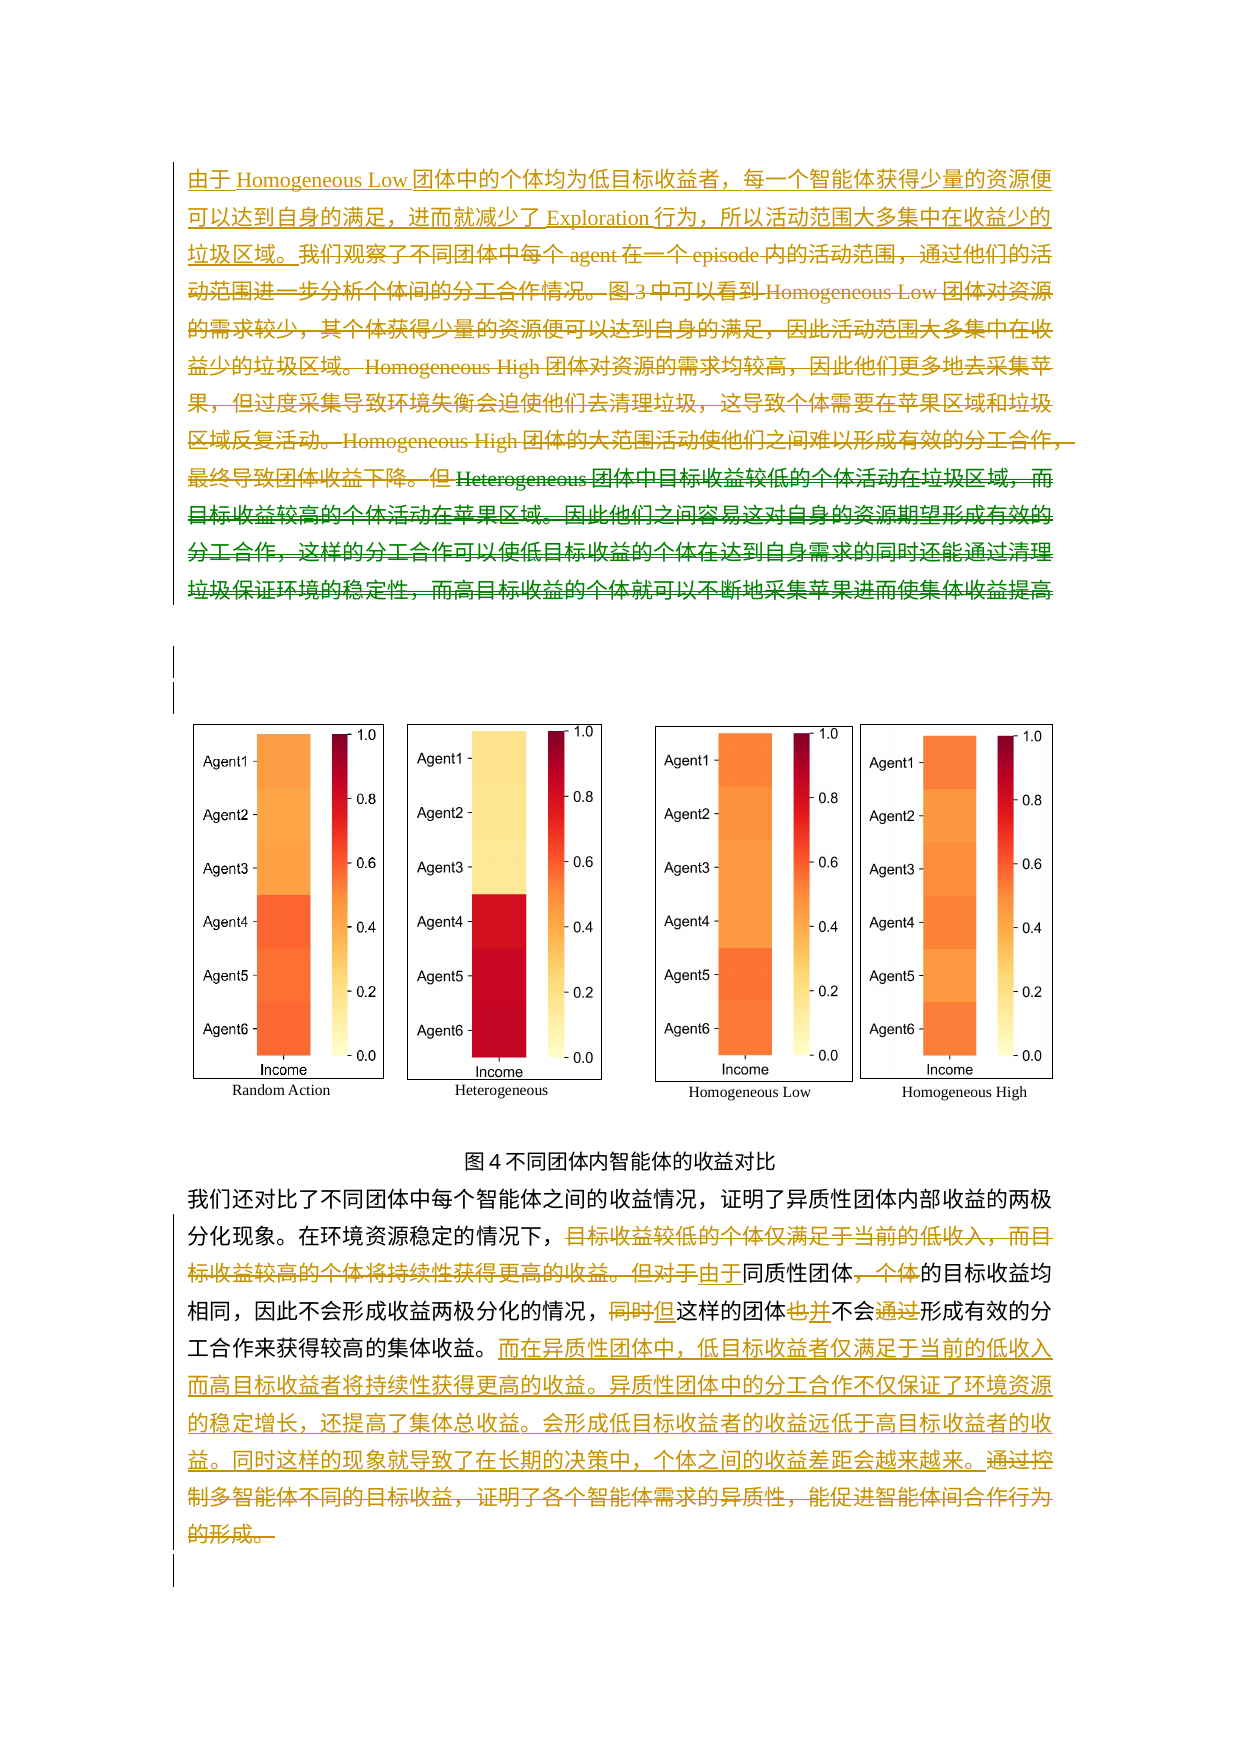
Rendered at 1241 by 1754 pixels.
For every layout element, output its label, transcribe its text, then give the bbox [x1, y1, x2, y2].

text 我们还对比了不同团体中每个智能体之间的收益情况，证明了异质性团体内部收益的两极分化现象。在环境资源稳定的情况下，同质性团体的目标收益均相同，因此不会形成收益两极分化的情况，这样的团体不会形成有效的分工合作来获得较高的集体收益。 [187, 1500, 1053, 1549]
picture [656, 727, 852, 1081]
text 我们还对比了不同团体中每个智能体之间的收益情况，证明了异质性团体内部收益的两极分化现象。在环境资源稳定的情况下，同质性团体的目标收益均相同，因此不会形成收益两极分化的情况，这样的团体不会形成有效的分工合作来获得较高的集体收益。 [187, 1434, 1053, 1499]
picture [861, 725, 1052, 1078]
picture [194, 725, 383, 1078]
text 我们还对比了不同团体中每个智能体之间的收益情况，证明了异质性团体内部收益的两极分化现象。在环境资源稳定的情况下，同质性团体的目标收益均相同，因此不会形成收益两极分化的情况，这样的团体不会形成有效的分工合作来获得较高的集体收益。 [187, 1181, 1053, 1395]
text 图4 不同团体内智能体的收益对比 [187, 1144, 1053, 1177]
picture [408, 725, 601, 1079]
text 我们还对比了不同团体中每个智能体之间的收益情况，证明了异质性团体内部收益的两极分化现象。在环境资源稳定的情况下，同质性团体的目标收益均相同，因此不会形成收益两极分化的情况，这样的团体不会形成有效的分工合作来获得较高的集体收益。 [187, 1396, 1053, 1433]
